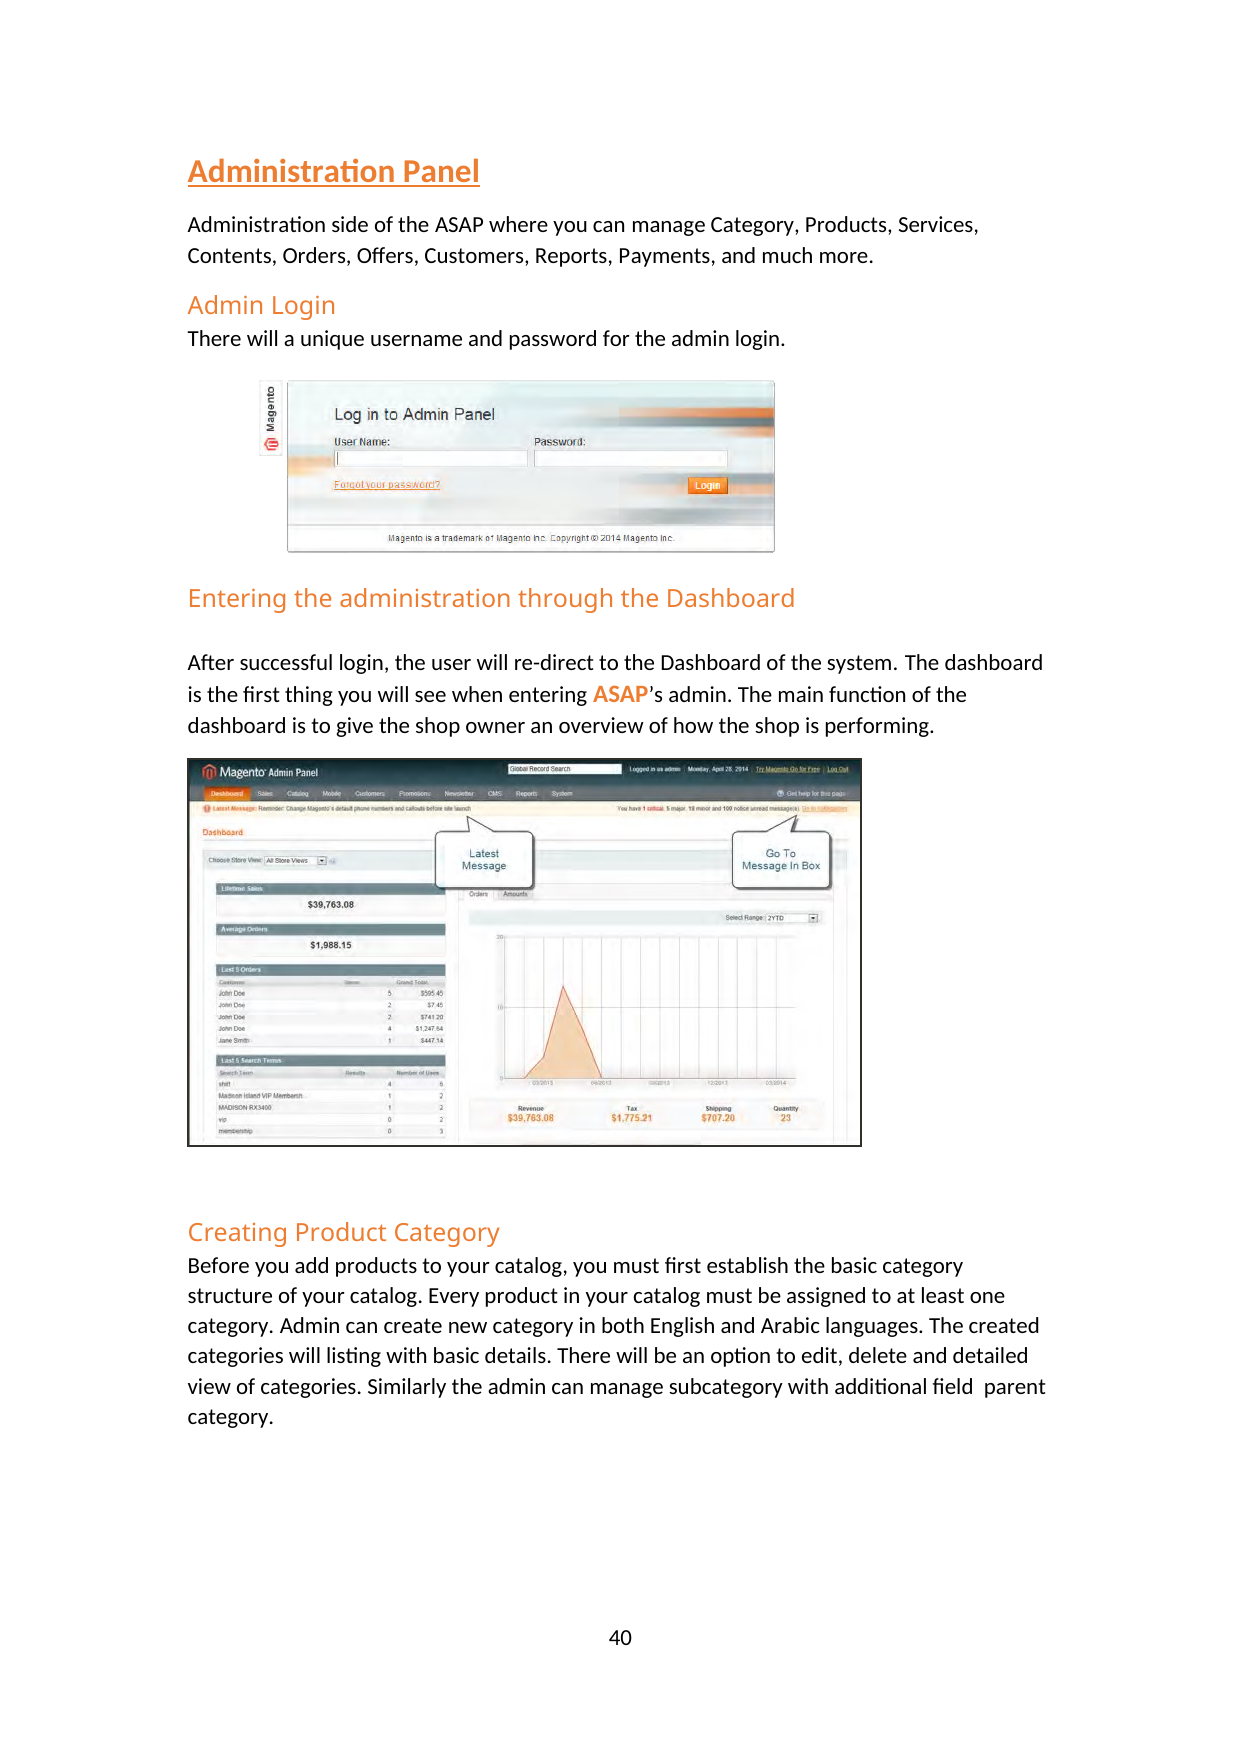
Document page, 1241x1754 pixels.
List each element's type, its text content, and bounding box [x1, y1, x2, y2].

subtitle Creating Product Category [187, 1214, 1053, 1248]
text There will a unique username and password for the admin login. [187, 324, 1053, 352]
subtitle Entering the administration through the Dashboard [187, 581, 1053, 615]
picture [187, 371, 863, 562]
text Before you add products to your catalog, you must first establish the basic category structure of your catalog. Every product in your catalog must be assigned to at least one category. Admin can create new category in both English and Arabic languages. The created categories will listing with basic details. There will be an option to edit, delete and detailed view of categories. Similarly the admin can manage subcategory with additional field parent category. [187, 1251, 1053, 1430]
subtitle Admin Login [187, 288, 1053, 322]
picture [189, 760, 860, 1145]
text After successful login, the user will re-direct to the Dashboard of the system. The dashboard is the first thing you will see when entering ASAP’s admin. The main function of the dashboard is to give the shop owner an overview of how the shop is performing. [187, 648, 1053, 739]
text Administration Panel [187, 150, 1053, 191]
text Administration side of the ASAP where you can manage Category, Products, Services, Contents, Orders, Offers, Customers, Reports, Payments, and much more. [187, 211, 1053, 269]
